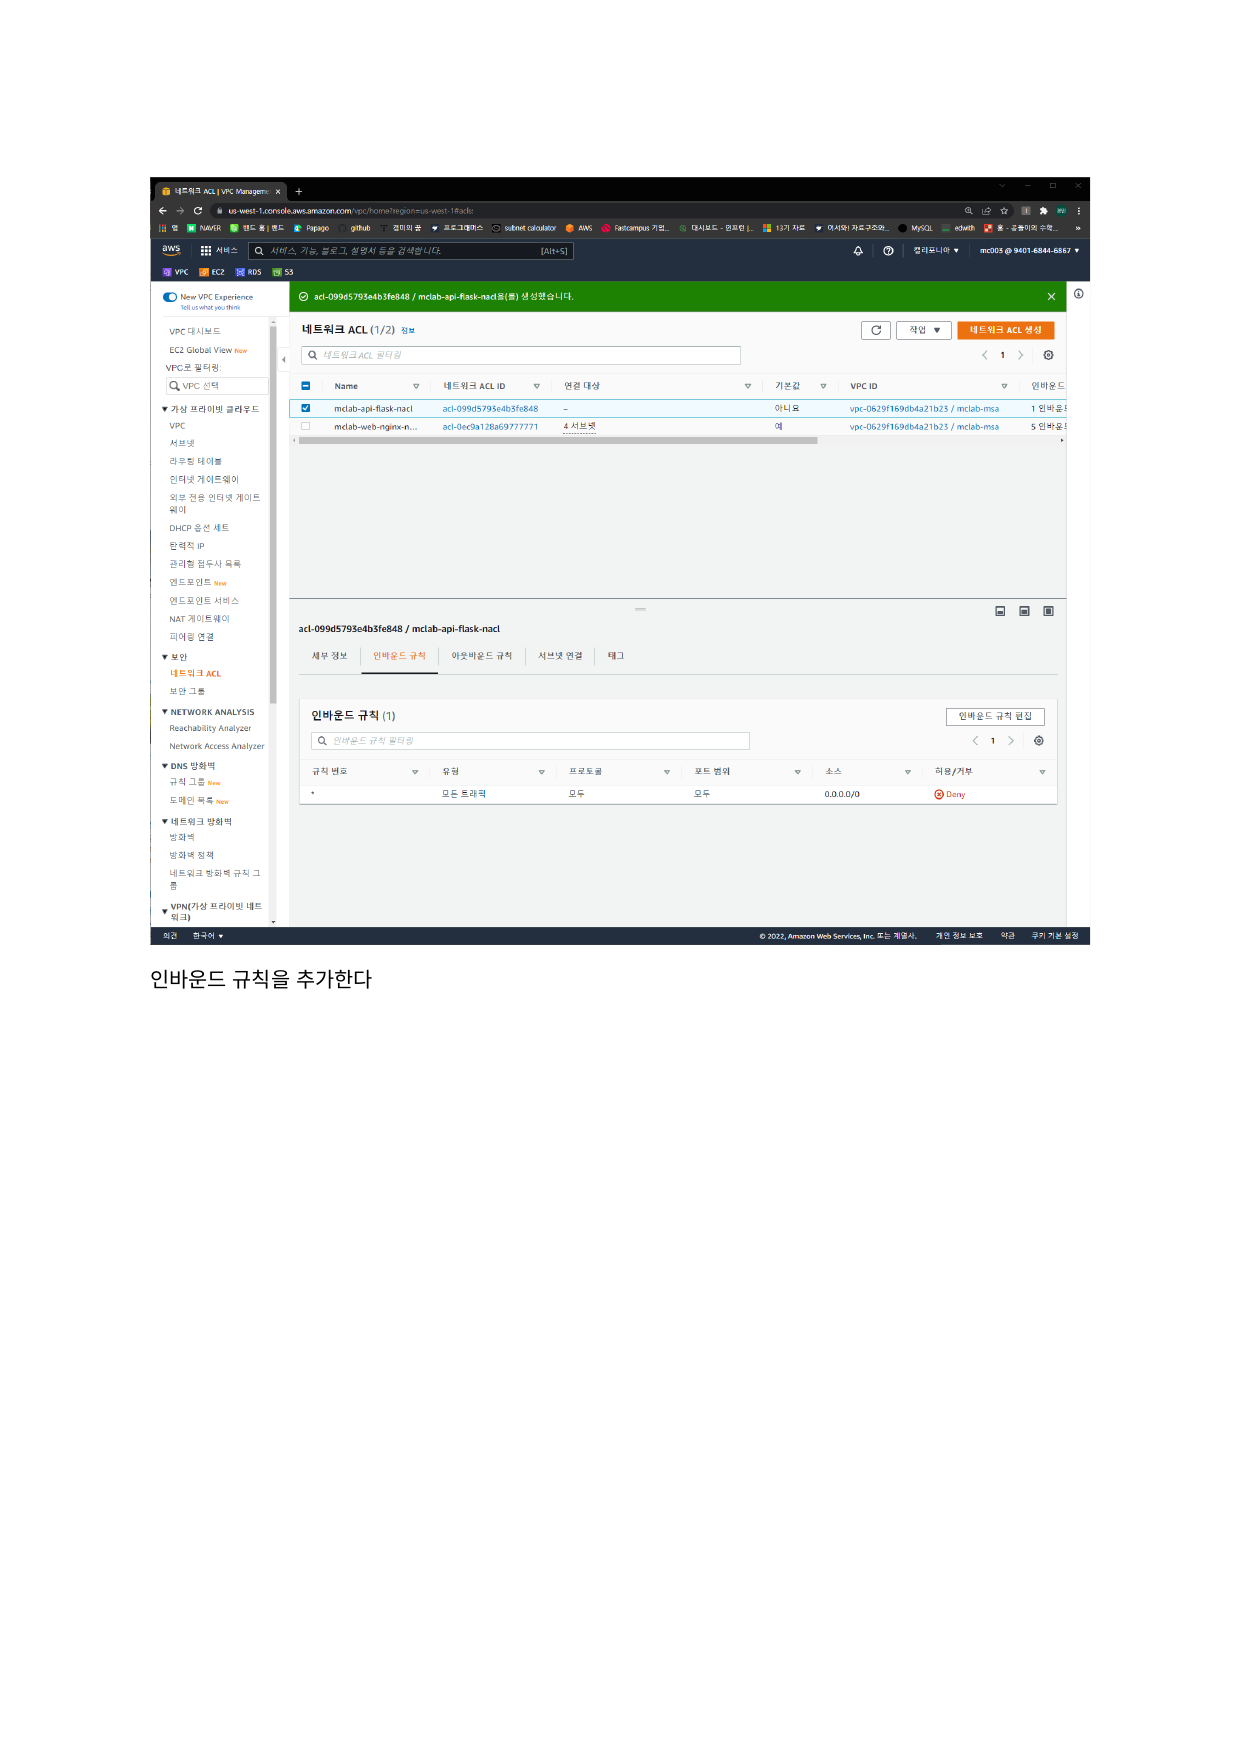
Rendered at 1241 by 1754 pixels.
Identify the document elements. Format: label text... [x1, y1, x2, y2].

text 인바운드 규칙을 추가한다 [150, 963, 1090, 993]
picture [150, 177, 1091, 945]
